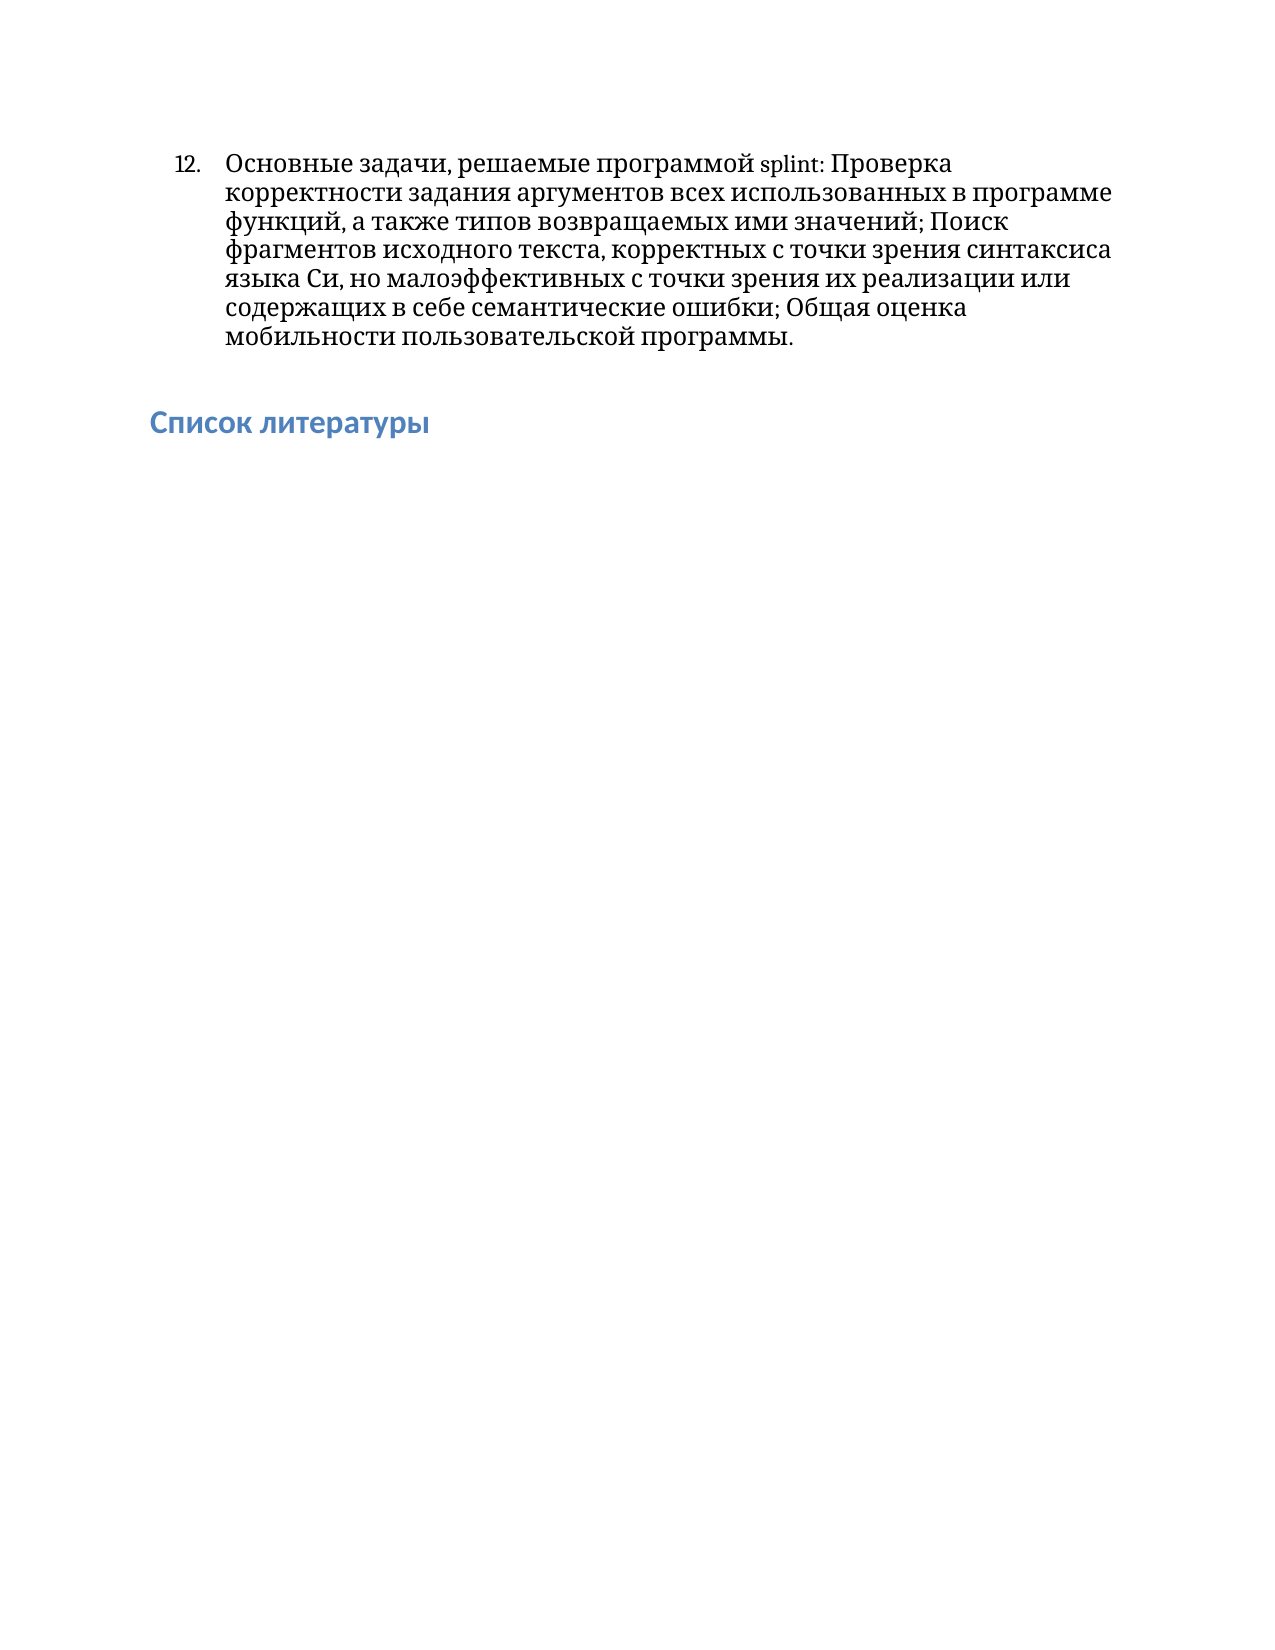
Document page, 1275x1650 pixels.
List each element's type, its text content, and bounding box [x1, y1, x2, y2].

subtitle Список литературы [150, 401, 1125, 442]
list Основные задачи, решаемые программой splint: Проверка корректности задания аргументов всех использованных в программе функций, а также типов возвращаемых ими значений; Поиск фрагментов исходного текста, корректных с точки зрения синтаксиса языка Си, но малоэффективных с точки зрения их реализации или содержащих в себе семантические ошибки; Общая оценка мобильности пользовательской программы. [175, 150, 1125, 351]
